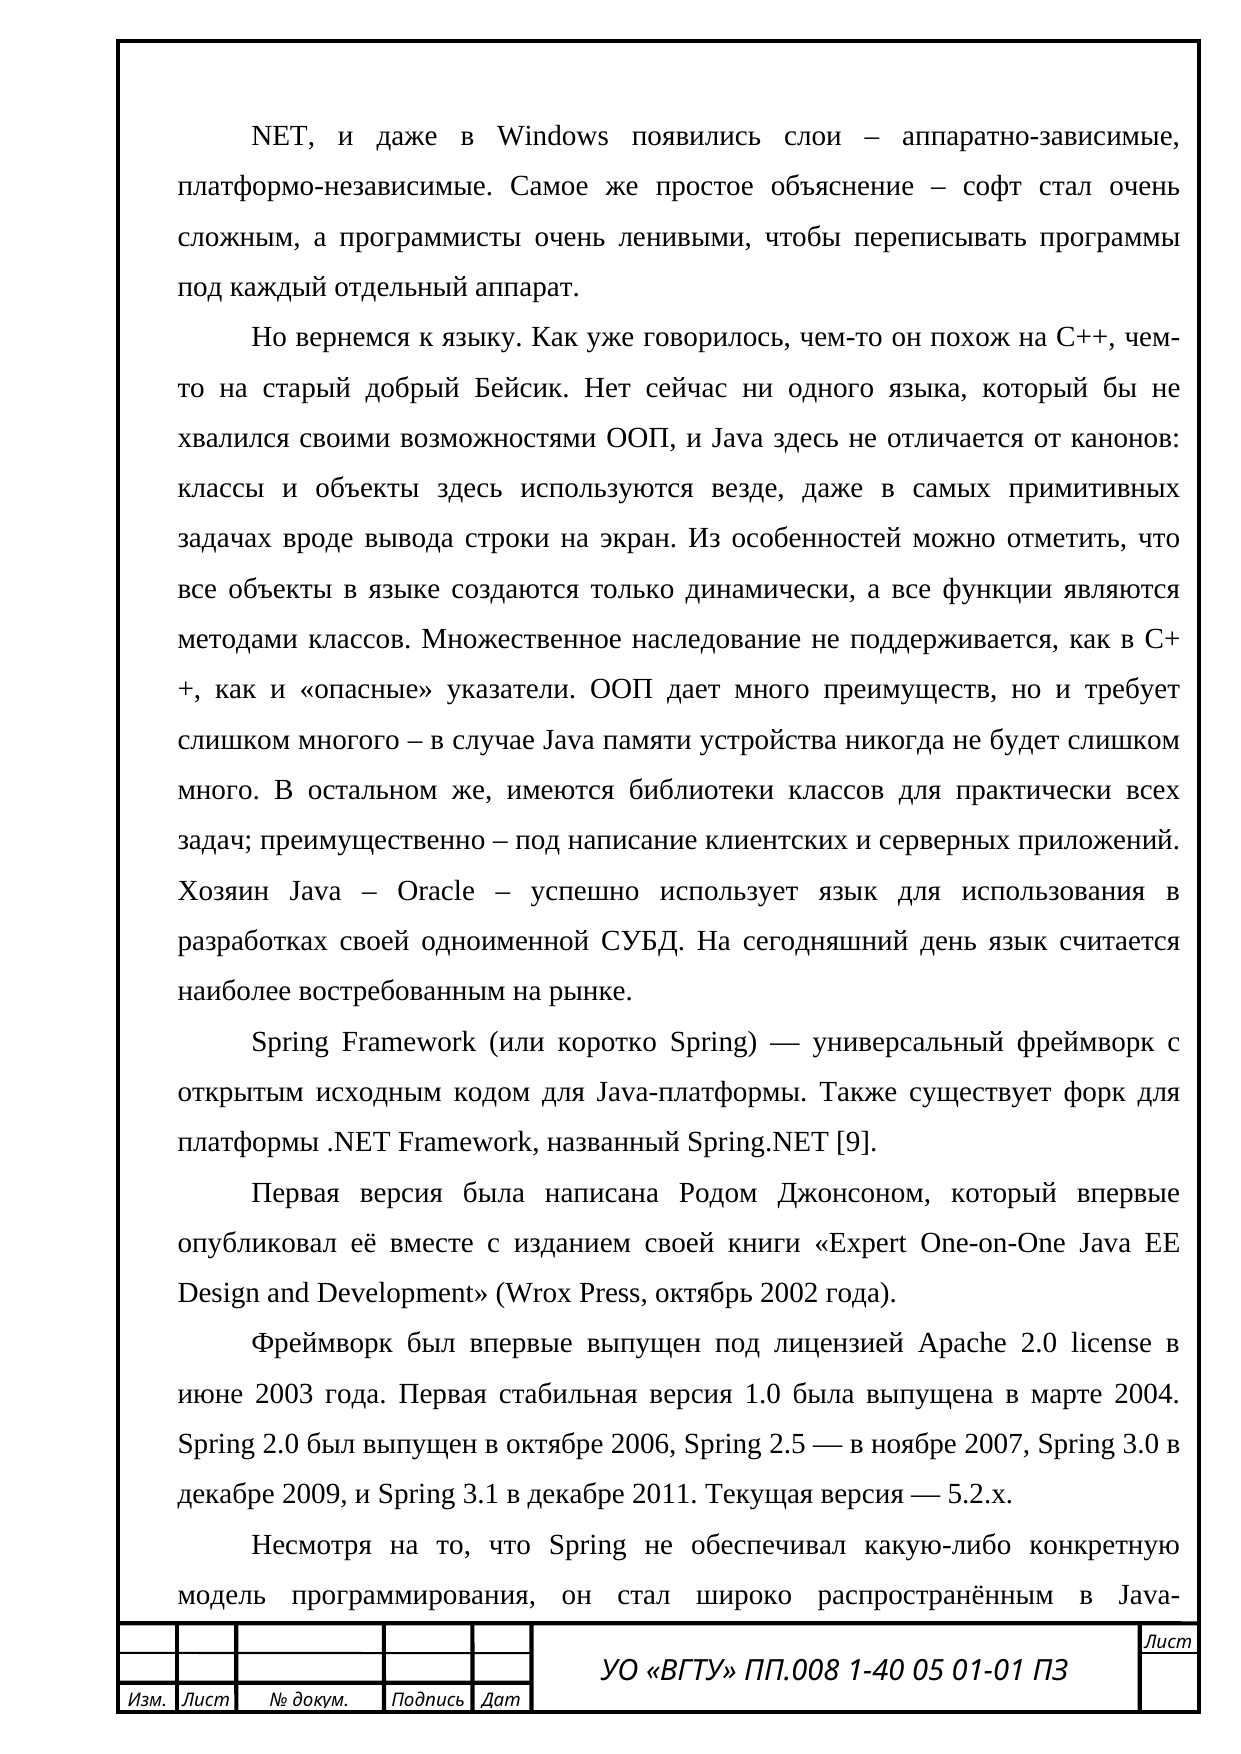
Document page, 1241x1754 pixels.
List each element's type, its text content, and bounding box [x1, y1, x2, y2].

text Фреймворк был впервые выпущен под лицензией Apache 2.0 license в июне 2003 года. Первая стабильная версия 1.0 была выпущена в марте 2004. Spring 2.0 был выпущен в октябре 2006, Spring 2.5 — в ноябре 2007, Spring 3.0 в декабре 2009, и Spring 3.1 в декабре 2011. Текущая версия — 5.2.x. [177, 1326, 1181, 1510]
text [177, 1527, 1181, 1611]
text Первая версия была написана Родом Джонсоном, который впервые опубликовал её вместе с изданием своей книги «Expert One-on-One Java EE Design and Development» (Wrox Press, октябрь 2002 года). [177, 1175, 1181, 1309]
text NET, и даже в Windows появились слои – аппаратно-зависимые, платформо-независимые. Самое же простое объяснение – софт стал очень сложным, а программисты очень ленивыми, чтобы переписывать программы под каждый отдельный аппарат. [177, 118, 1181, 303]
text Spring Framework (или коротко Spring) — универсальный фреймворк с открытым исходным кодом для Java-платформы. Также существует форк для платформы .NET Framework, названный Spring.NET [9]. [177, 1024, 1181, 1158]
text Но вернемся к языку. Как уже говорилось, чем-то он похож на C++, чем-то на старый добрый Бейсик. Нет сейчас ни одного языка, который бы не хвалился своими возможностями ООП, и Java здесь не отличается от канонов: классы и объекты здесь используются везде, даже в самых примитивных задачах вроде вывода строки на экран. Из особенностей можно отметить, что все объекты в языке создаются только динамически, а все функции являются методами классов. Множественное наследование не поддерживается, как в C++, как и «опасные» указатели. ООП дает много преимуществ, но и требует слишком многого – в случае Java памяти устройства никогда не будет слишком много. В остальном же, имеются библиотеки классов для практически всех задач; преимущественно – под написание клиентских и серверных приложений. Хозяин Java – Oracle – успешно использует язык для использования в разработках своей одноименной СУБД. На сегодняшний день язык считается наиболее востребованным на рынке. [177, 319, 1181, 1007]
